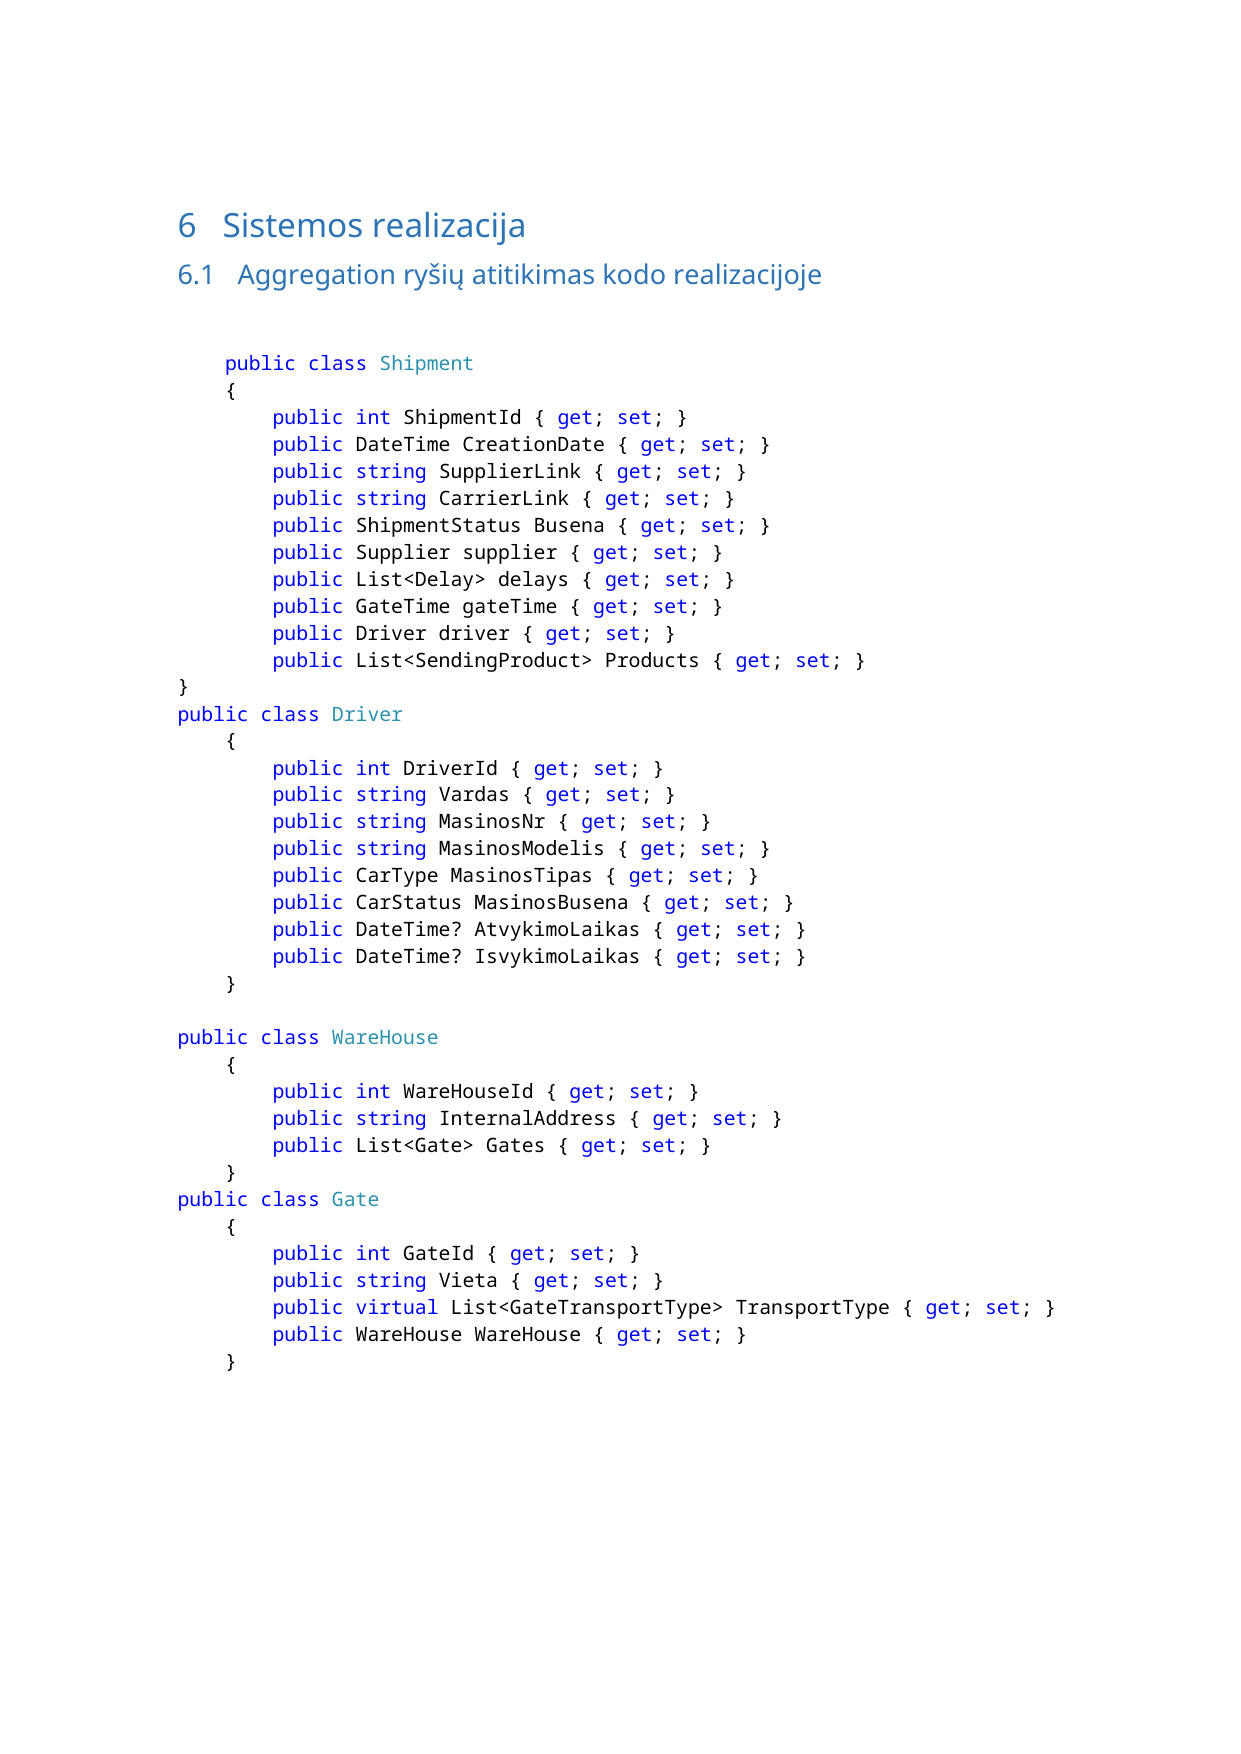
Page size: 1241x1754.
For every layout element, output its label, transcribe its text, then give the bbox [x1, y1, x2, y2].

text public Driver driver { get; set; } [177, 619, 1181, 646]
text { [177, 1212, 1181, 1239]
text public string Vardas { get; set; } [177, 781, 1181, 808]
text public CarStatus MasinosBusena { get; set; } [177, 889, 1181, 916]
text public string InternalAddress { get; set; } [177, 1104, 1181, 1131]
text public Supplier supplier { get; set; } [177, 538, 1181, 565]
text public List<Delay> delays { get; set; } [177, 565, 1181, 592]
text public string CarrierLink { get; set; } [177, 484, 1181, 511]
text public int GateId { get; set; } [177, 1239, 1181, 1266]
text } [177, 1158, 1181, 1185]
text public string MasinosModelis { get; set; } [177, 835, 1181, 862]
text public string MasinosNr { get; set; } [177, 808, 1181, 835]
text public class Gate [177, 1185, 1181, 1212]
text public DateTime? AtvykimoLaikas { get; set; } [177, 916, 1181, 943]
text public class WareHouse [177, 1023, 1181, 1051]
text public string SupplierLink { get; set; } [177, 457, 1181, 484]
text { [177, 727, 1181, 754]
text public List<Gate> Gates { get; set; } [177, 1131, 1181, 1158]
text public List<SendingProduct> Products { get; set; } [177, 646, 1181, 673]
text public int ShipmentId { get; set; } [177, 403, 1181, 430]
text public CarType MasinosTipas { get; set; } [177, 862, 1181, 889]
text } [177, 1347, 1181, 1374]
subtitle Sistemos realizacija [177, 202, 1181, 248]
text public WareHouse WareHouse { get; set; } [177, 1320, 1181, 1347]
text public DateTime? IsvykimoLaikas { get; set; } [177, 943, 1181, 969]
text public ShipmentStatus Busena { get; set; } [177, 511, 1181, 538]
text { [177, 376, 1181, 403]
text public class Driver [177, 700, 1181, 727]
text public class Shipment [177, 349, 1181, 376]
text public virtual List<GateTransportType> TransportType { get; set; } [177, 1293, 1181, 1320]
text public GateTime gateTime { get; set; } [177, 592, 1181, 619]
text } [177, 969, 1181, 997]
subtitle Aggregation ryšių atitikimas kodo realizacijoje [177, 255, 1181, 292]
text public string Vieta { get; set; } [177, 1266, 1181, 1293]
text public DateTime CreationDate { get; set; } [177, 430, 1181, 457]
text public int WareHouseId { get; set; } [177, 1077, 1181, 1104]
text public int DriverId { get; set; } [177, 754, 1181, 781]
text } [177, 673, 1181, 700]
text { [177, 1051, 1181, 1077]
